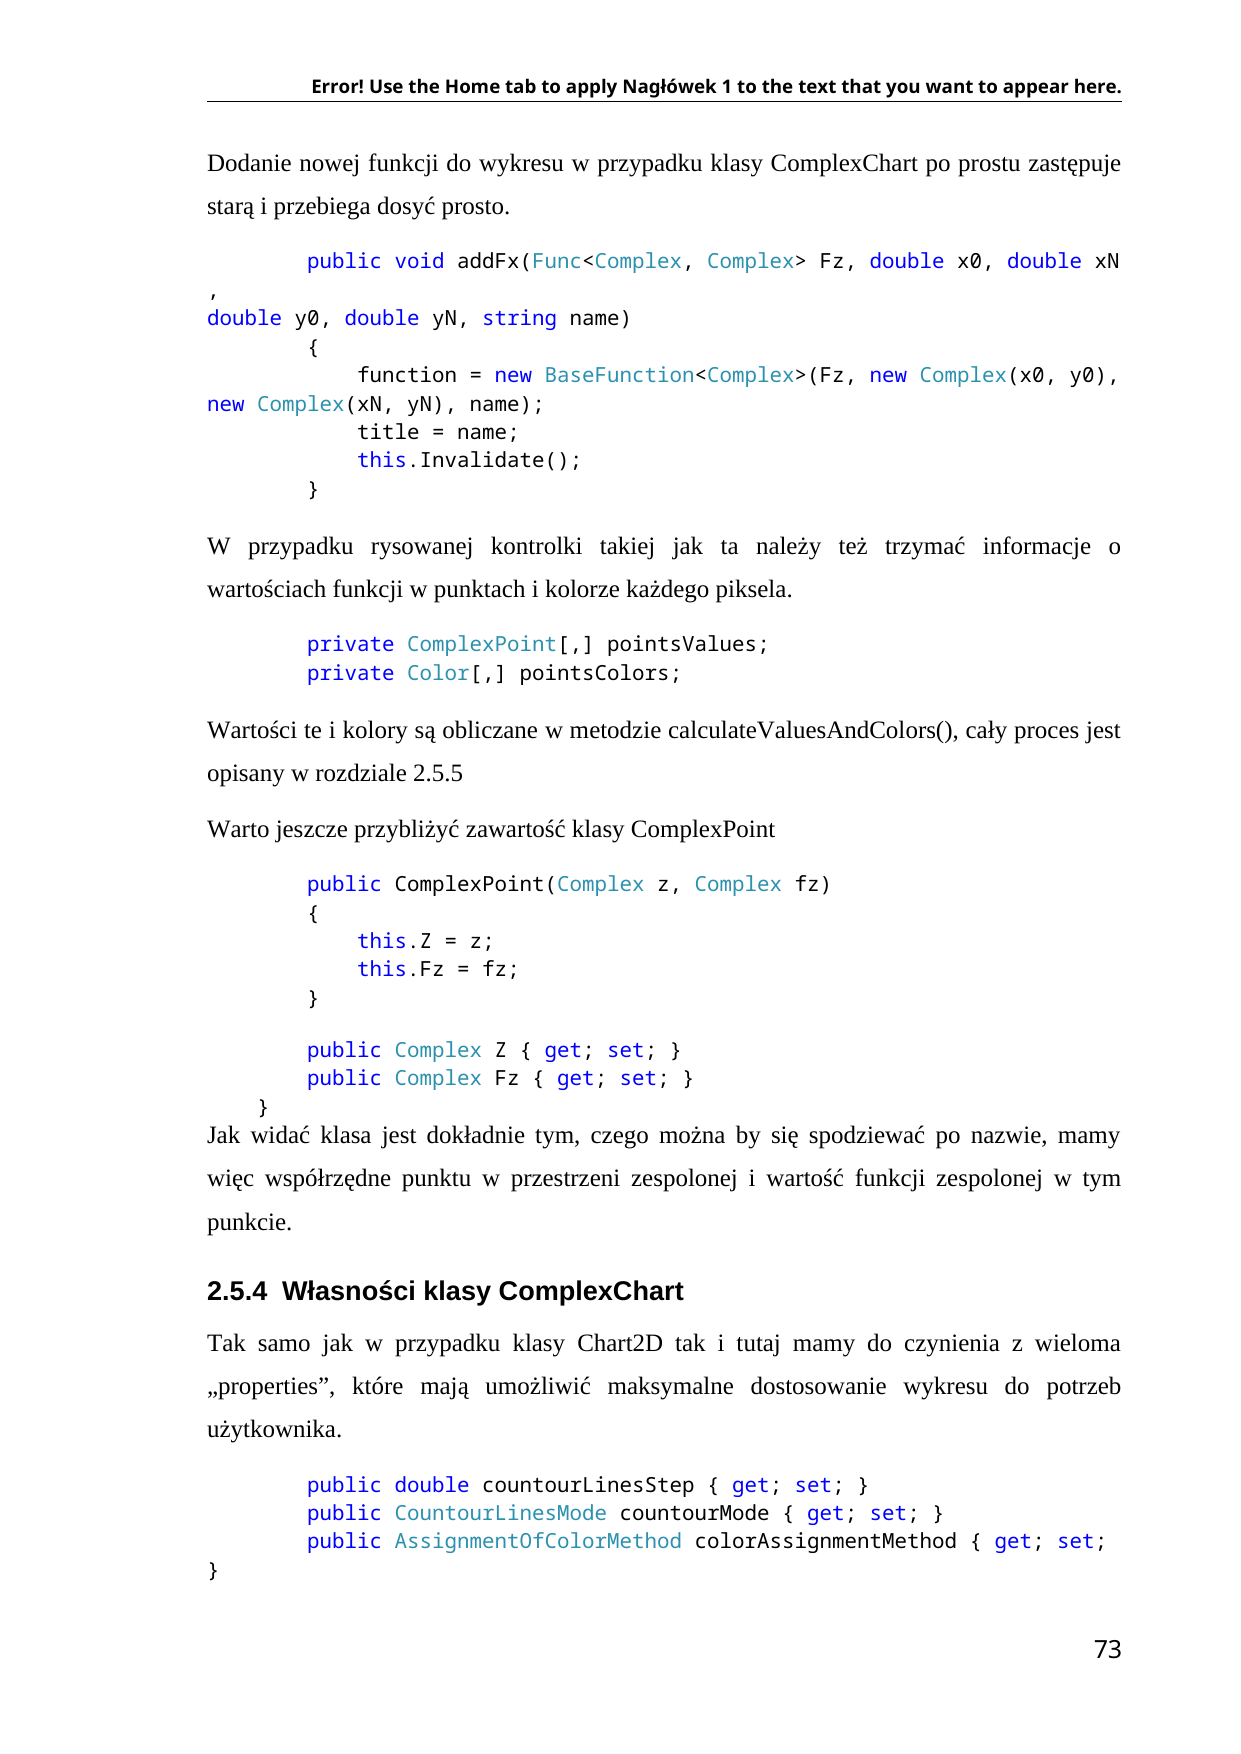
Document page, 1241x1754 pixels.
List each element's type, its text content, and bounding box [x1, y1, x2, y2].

text this.Z = z; [207, 926, 1122, 954]
text private Color[,] pointsColors; [207, 658, 1122, 686]
text W przypadku rysowanej kontrolki takiej jak ta należy też trzymać informacje o wartościach funkcji w punktach i kolorze każdego piksela. [207, 531, 1122, 603]
text { [207, 332, 1122, 360]
text Wartości te i kolory są obliczane w metodzie calculateValuesAndColors(), cały proces jest opisany w rozdziale 2.5.5 [207, 715, 1122, 787]
text Warto jeszcze przybliżyć zawartość klasy ComplexPoint [207, 814, 1122, 842]
text public void addFx(Func<Complex, Complex> Fz, double x0, double xN, [207, 246, 1122, 303]
text this.Invalidate(); [207, 446, 1122, 474]
text private ComplexPoint[,] pointsValues; [207, 629, 1122, 658]
text double y0, double yN, string name) [207, 303, 1122, 332]
text Tak samo jak w przypadku klasy Chart2D tak i tutaj mamy do czynienia z wieloma „properties”, które mają umożliwić maksymalne dostosowanie wykresu do potrzeb użytkownika. [207, 1328, 1122, 1443]
text public CountourLinesMode countourMode { get; set; } [207, 1498, 1122, 1527]
text public double countourLinesStep { get; set; } [207, 1470, 1122, 1498]
text title = name; [207, 417, 1122, 446]
text } [207, 1092, 1122, 1120]
text Dodanie nowej funkcji do wykresu w przypadku klasy ComplexChart po prostu zastępuje starą i przebiega dosyć prosto. [207, 148, 1122, 219]
text function = new BaseFunction<Complex>(Fz, new Complex(x0, y0), [207, 360, 1122, 389]
text new Complex(xN, yN), name); [207, 389, 1122, 417]
text this.Fz = fz; [207, 954, 1122, 983]
text public Complex Fz { get; set; } [207, 1063, 1122, 1092]
text { [207, 898, 1122, 926]
text public Complex Z { get; set; } [207, 1035, 1122, 1063]
text Jak widać klasa jest dokładnie tym, czego można by się spodziewać po nazwie, mamy więc współrzędne punktu w przestrzeni zespolonej i wartość funkcji zespolonej w tym punkcie. [207, 1120, 1122, 1235]
text public AssignmentOfColorMethod colorAssignmentMethod { get; set; } [207, 1527, 1122, 1583]
subtitle Własności klasy ComplexChart [207, 1275, 1122, 1306]
text } [207, 983, 1122, 1011]
text public ComplexPoint(Complex z, Complex fz) [207, 869, 1122, 898]
text } [207, 474, 1122, 502]
